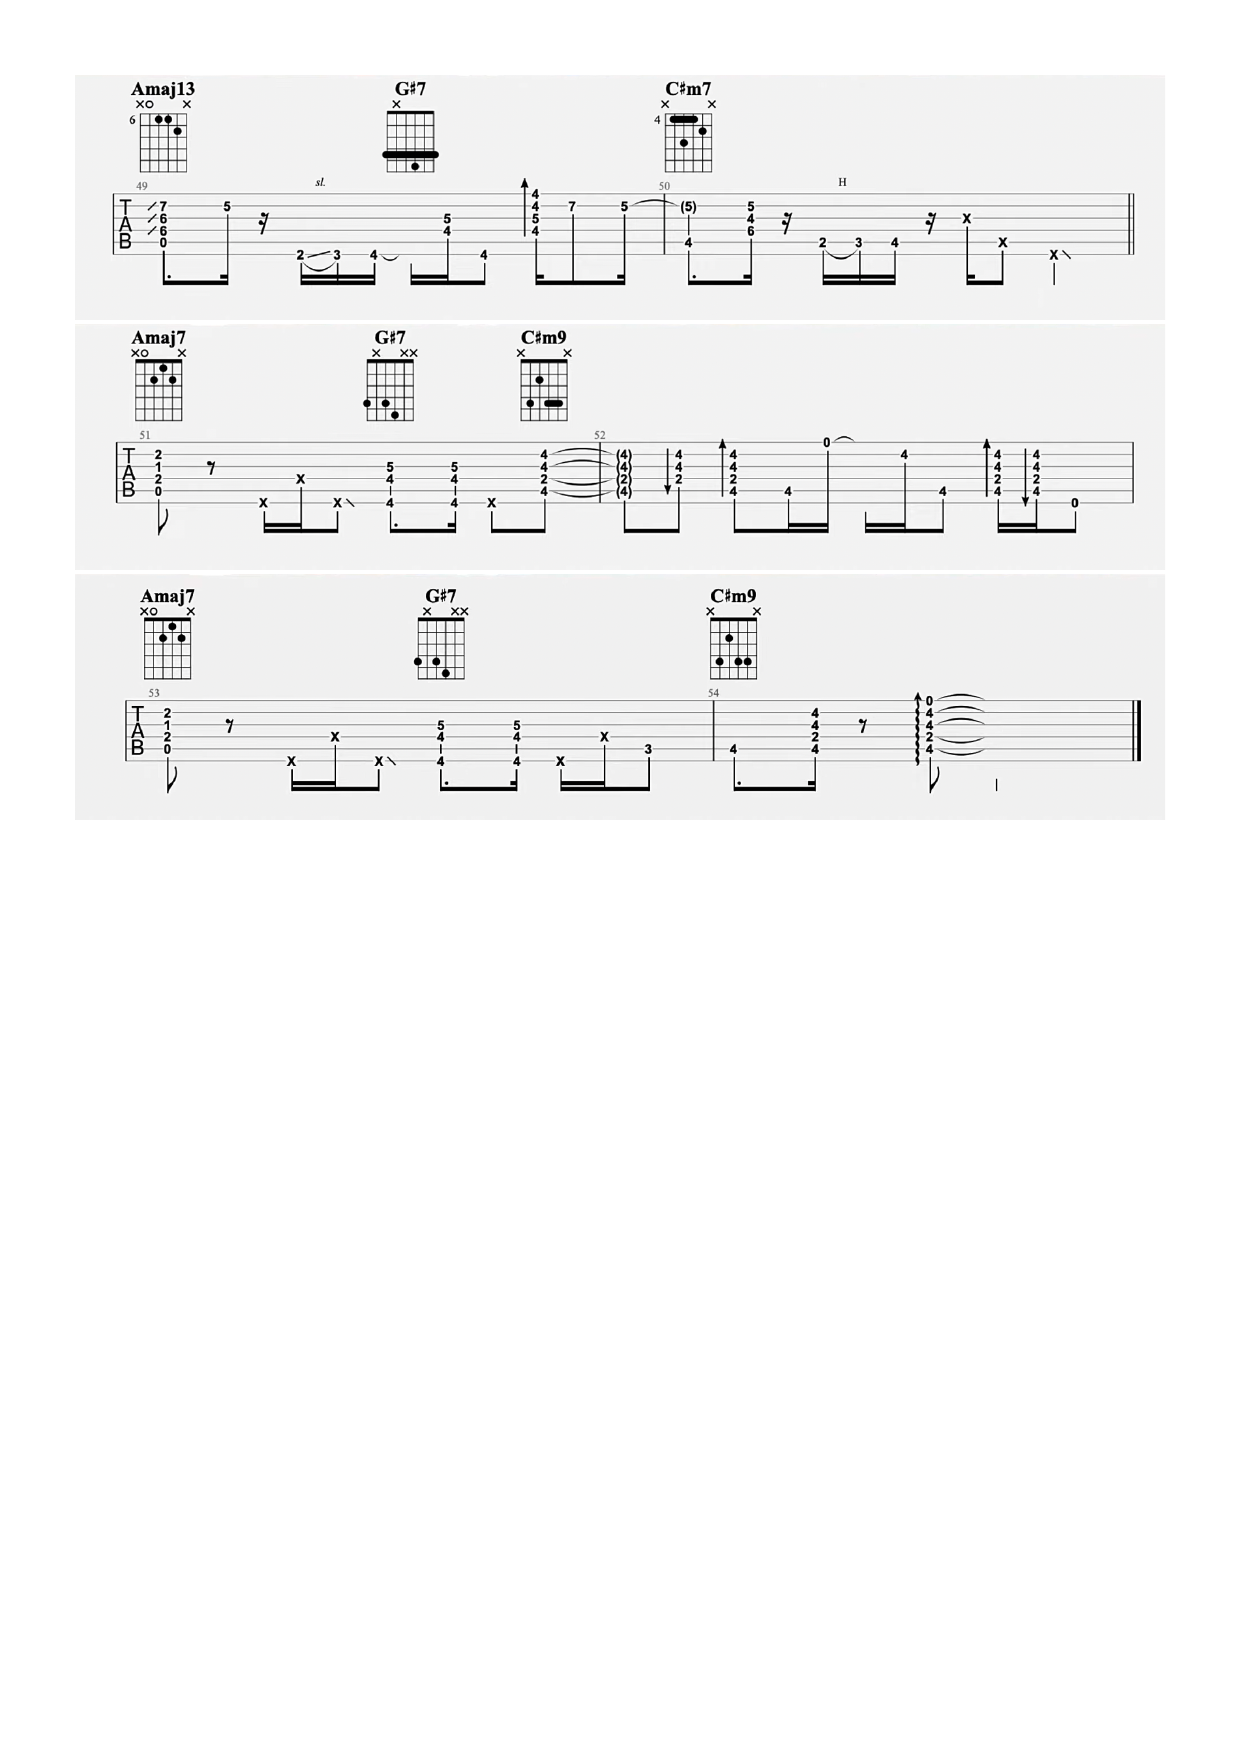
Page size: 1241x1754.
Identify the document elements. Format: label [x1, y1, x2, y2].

picture [75, 574, 1166, 820]
picture [75, 75, 1166, 320]
picture [75, 324, 1166, 570]
